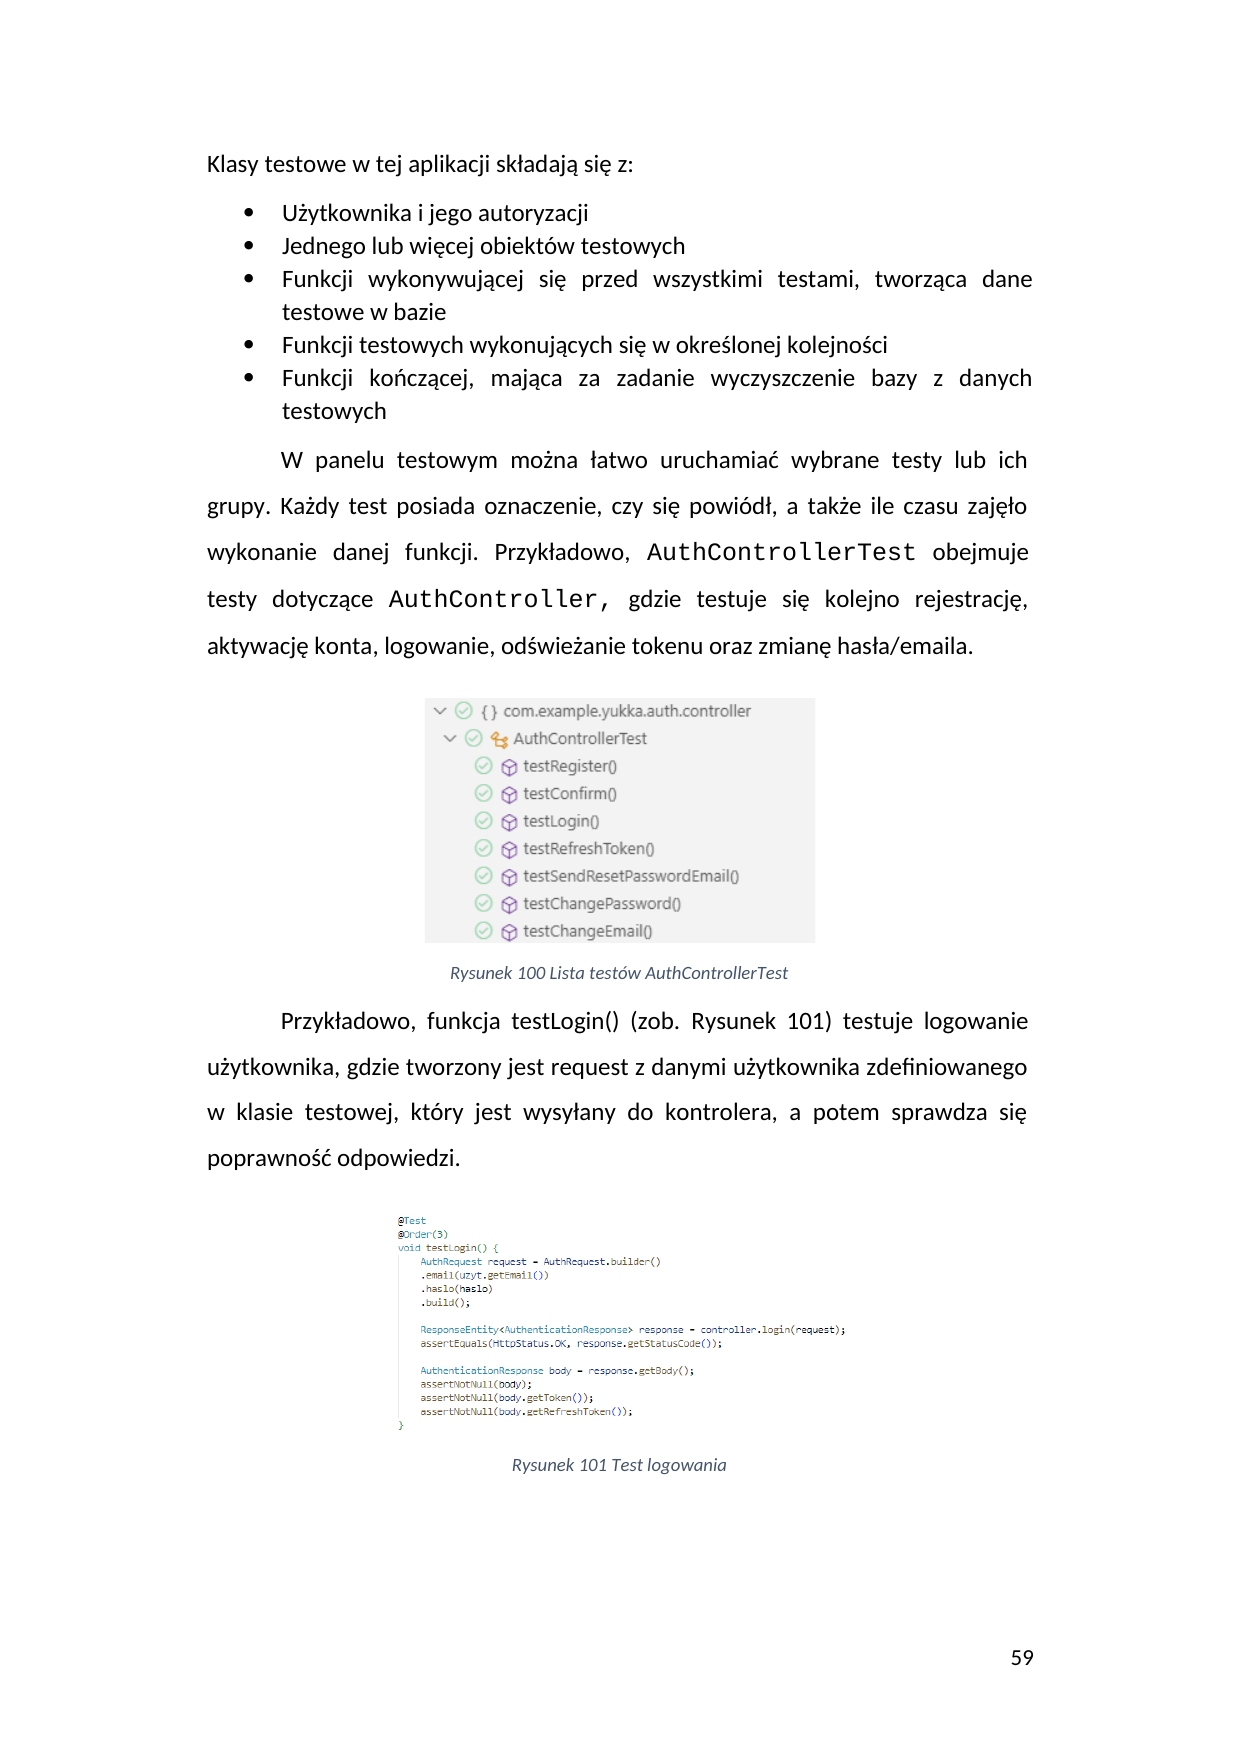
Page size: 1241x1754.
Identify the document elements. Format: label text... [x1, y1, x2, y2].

picture [424, 698, 816, 943]
list Funkcji kończącej, mająca za zadanie wyczyszczenie bazy z danych testowych [244, 362, 1033, 425]
text Rysunek Test logowania [207, 1453, 1033, 1476]
list Użytkownika i jego autoryzacji [244, 197, 1033, 228]
list Jednego lub więcej obiektów testowych [244, 230, 1033, 261]
list Funkcji testowych wykonujących się w określonej kolejności [244, 329, 1033, 359]
text Klasy testowe w tej aplikacji składają się z: [207, 148, 1033, 178]
list Funkcji wykonywującej się przed wszystkimi testami, tworząca dane testowe w bazie [244, 263, 1033, 327]
text Rysunek Lista testów AuthControllerTest [207, 961, 1033, 984]
text Przykładowo, funkcja testLogin() (zob. Rysunek 101) testuje logowanie użytkownika, gdzie tworzony jest request z danymi użytkownika zdefiniowanego w klasie testowej, który jest wysyłany do kontrolera, a potem sprawdza się poprawność odpowiedzi. [207, 1005, 1029, 1173]
text W panelu testowym można łatwo uruchamiać wybrane testy lub ich grupy. Każdy test posiada oznaczenie, czy się powiódł, a także ile czasu zajęło wykonanie danej funkcji. Przykładowo, AuthControllerTest obejmuje testy dotyczące AuthController, gdzie testuje się kolejno rejestrację, aktywację konta, logowanie, odświeżanie tokenu oraz zmianę hasła/emaila. [207, 444, 1029, 660]
picture [393, 1210, 847, 1433]
